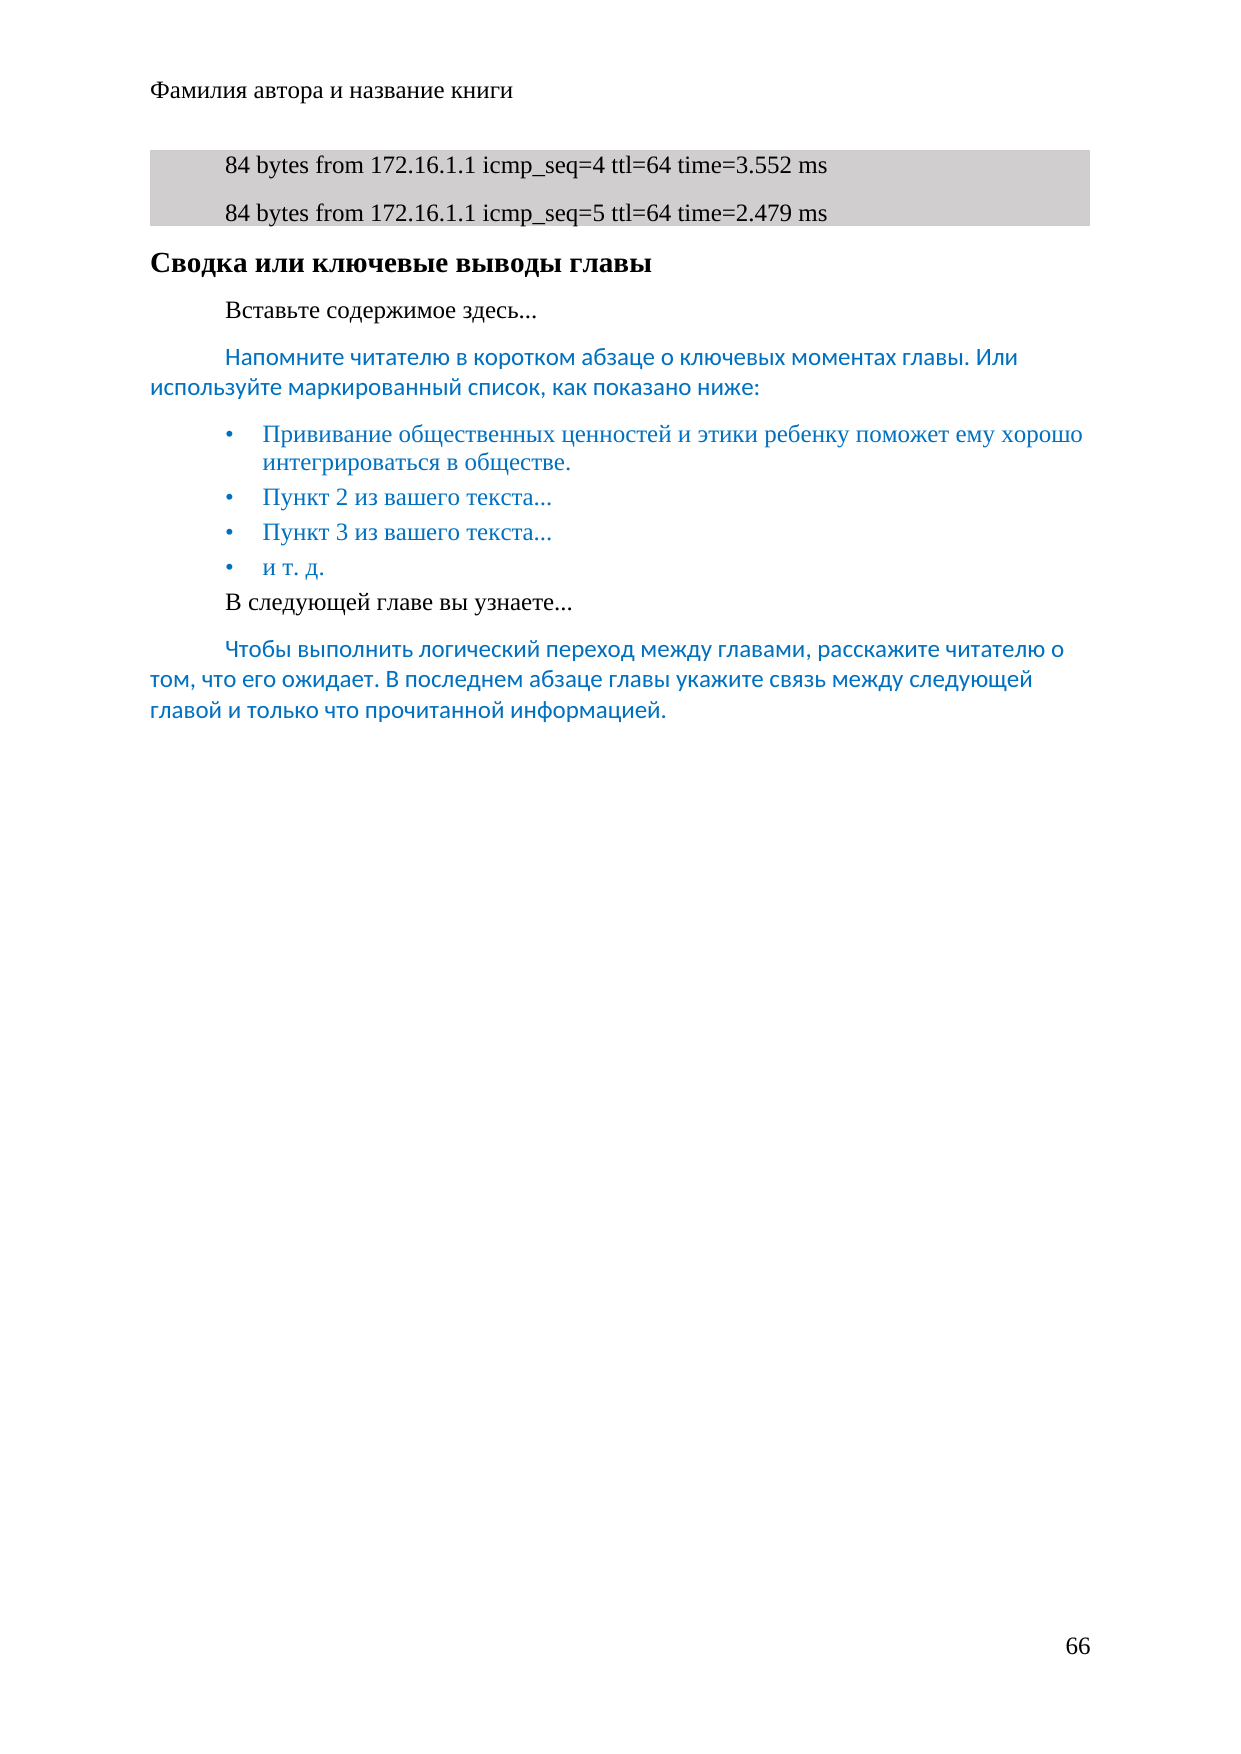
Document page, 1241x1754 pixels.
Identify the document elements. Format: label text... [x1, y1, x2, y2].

text 84 bytes from 172.16.1.1 icmp_seq=4 ttl=64 time=3.552 ms [150, 150, 1090, 179]
text 84 bytes from 172.16.1.1 icmp_seq=5 ttl=64 time=2.479 ms [150, 198, 1090, 226]
